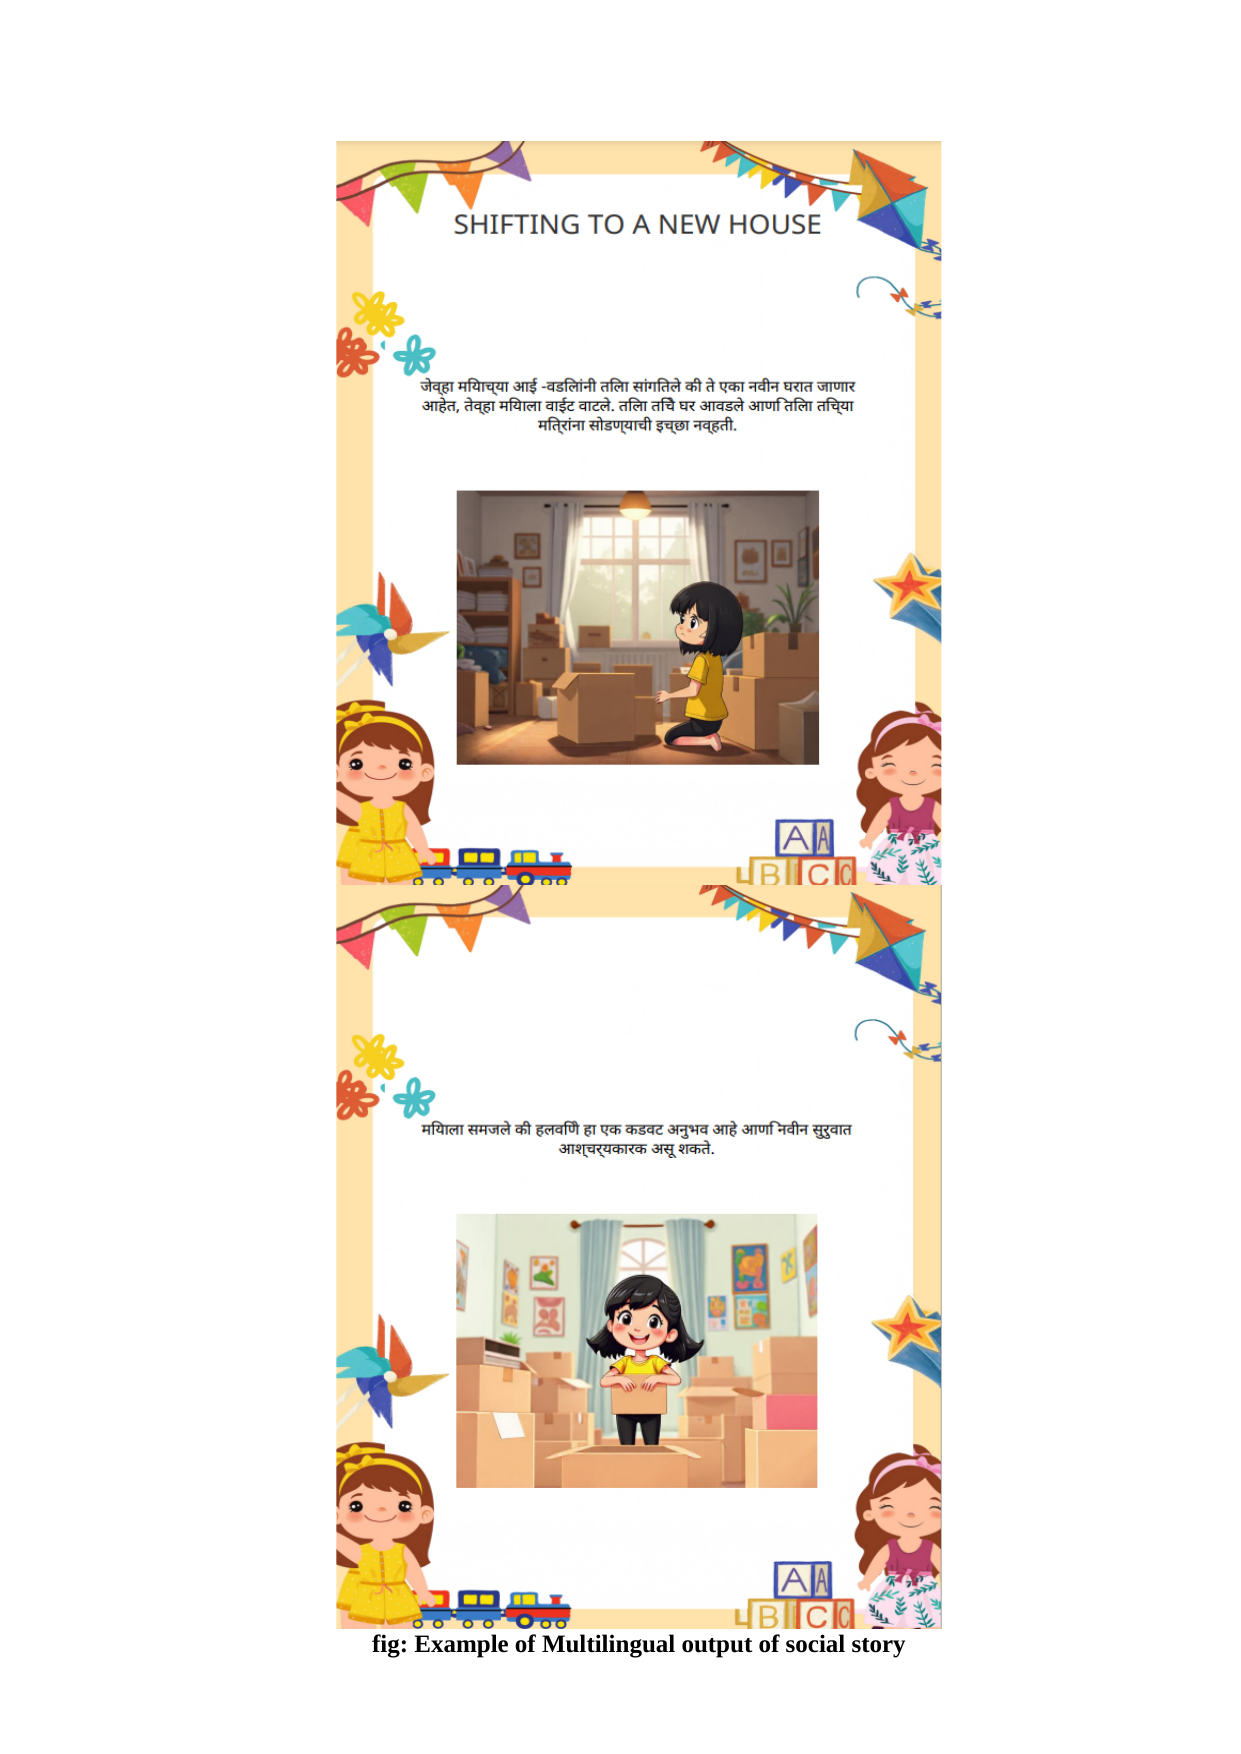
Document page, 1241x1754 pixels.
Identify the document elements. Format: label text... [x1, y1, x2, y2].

text fig: Example of Multilingual output of social story [175, 1629, 1103, 1658]
picture [336, 141, 942, 1629]
